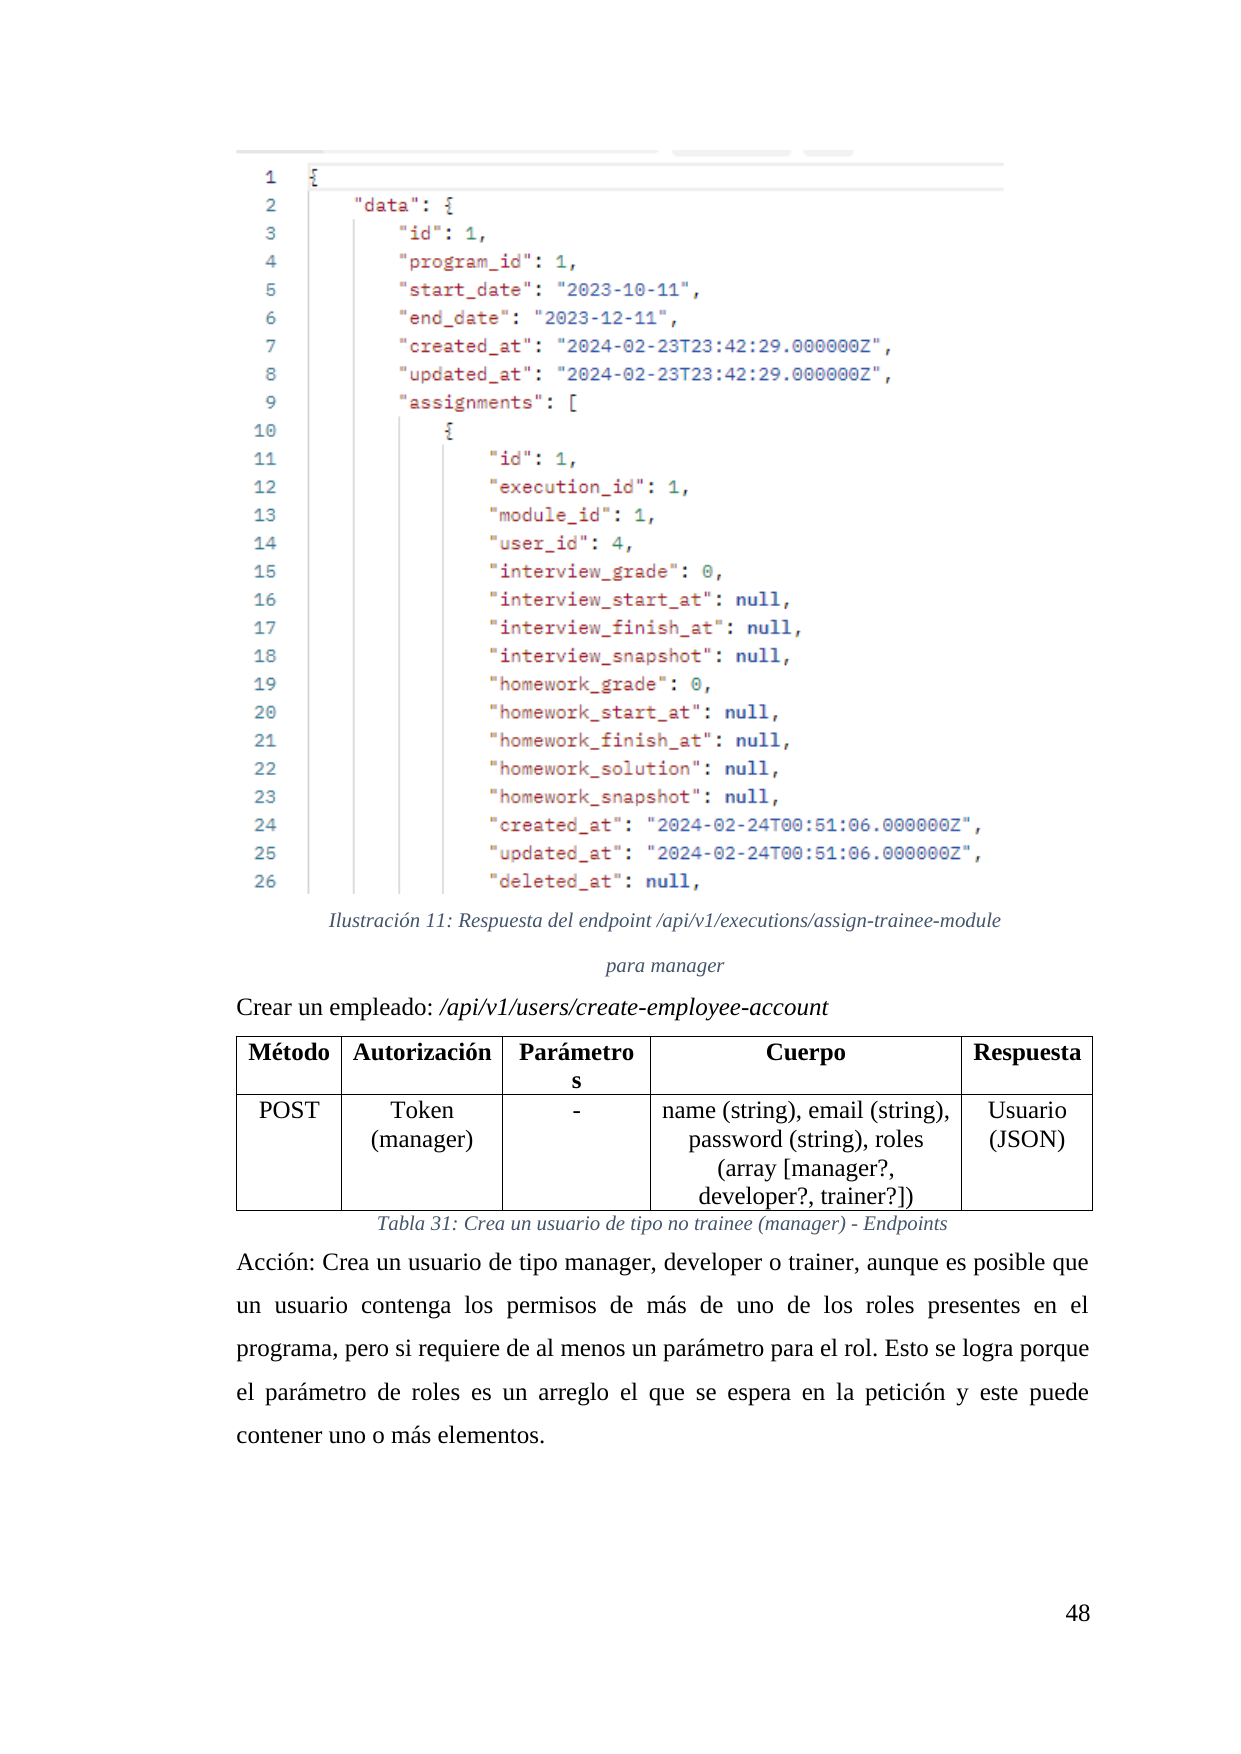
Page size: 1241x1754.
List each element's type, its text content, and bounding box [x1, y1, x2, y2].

table_header Parámetros [503, 1037, 650, 1094]
table_cell Usuario (JSON) [962, 1095, 1092, 1210]
table_header Autorización [342, 1037, 502, 1094]
table_header Cuerpo [651, 1037, 961, 1094]
table_cell name (string), email (string), password (string), roles (array [manager?, developer?, trainer?]) [651, 1095, 961, 1210]
table_cell POST [237, 1095, 341, 1210]
table_header Respuesta [962, 1037, 1092, 1094]
text Acción: Crea un usuario de tipo manager, developer o trainer, aunque es posible que un usuario contenga los permisos de más de uno de los roles presentes en el programa, pero si requiere de al menos un parámetro para el rol. Esto se logra porque el parámetro de roles es un arreglo el que se espera en la petición y este puede contener uno o más elementos. [236, 1247, 1090, 1448]
picture [236, 150, 1004, 894]
table_cell Token (manager) [342, 1095, 502, 1210]
subtitle Crear un empleado: /api/v1/users/create-employee-account [236, 992, 1090, 1021]
table_cell - [503, 1095, 650, 1210]
text Tabla 31: Crea un usuario de tipo no trainee (manager) - Endpoints [236, 1211, 1090, 1235]
table_header Método [237, 1037, 341, 1094]
